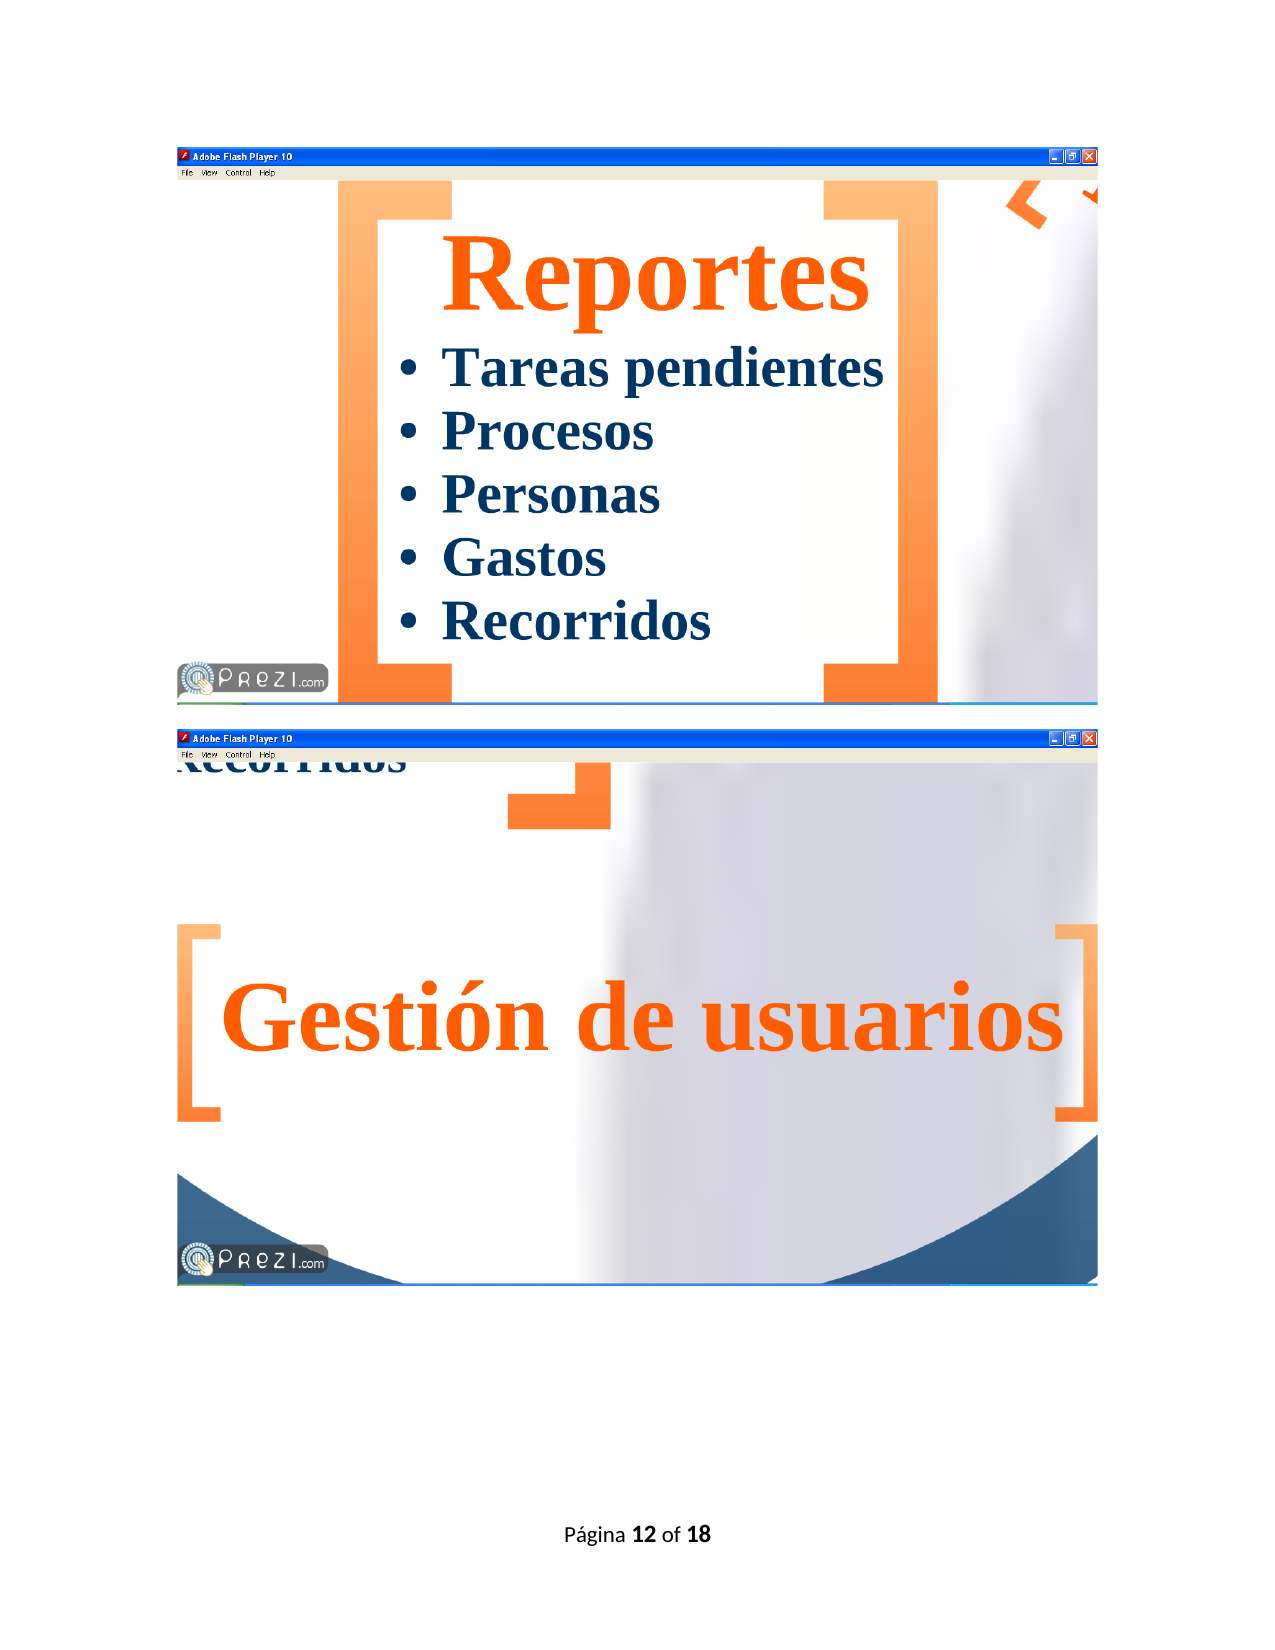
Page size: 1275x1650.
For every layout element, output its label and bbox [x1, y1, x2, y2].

picture [177, 729, 1098, 1286]
picture [177, 147, 1098, 705]
